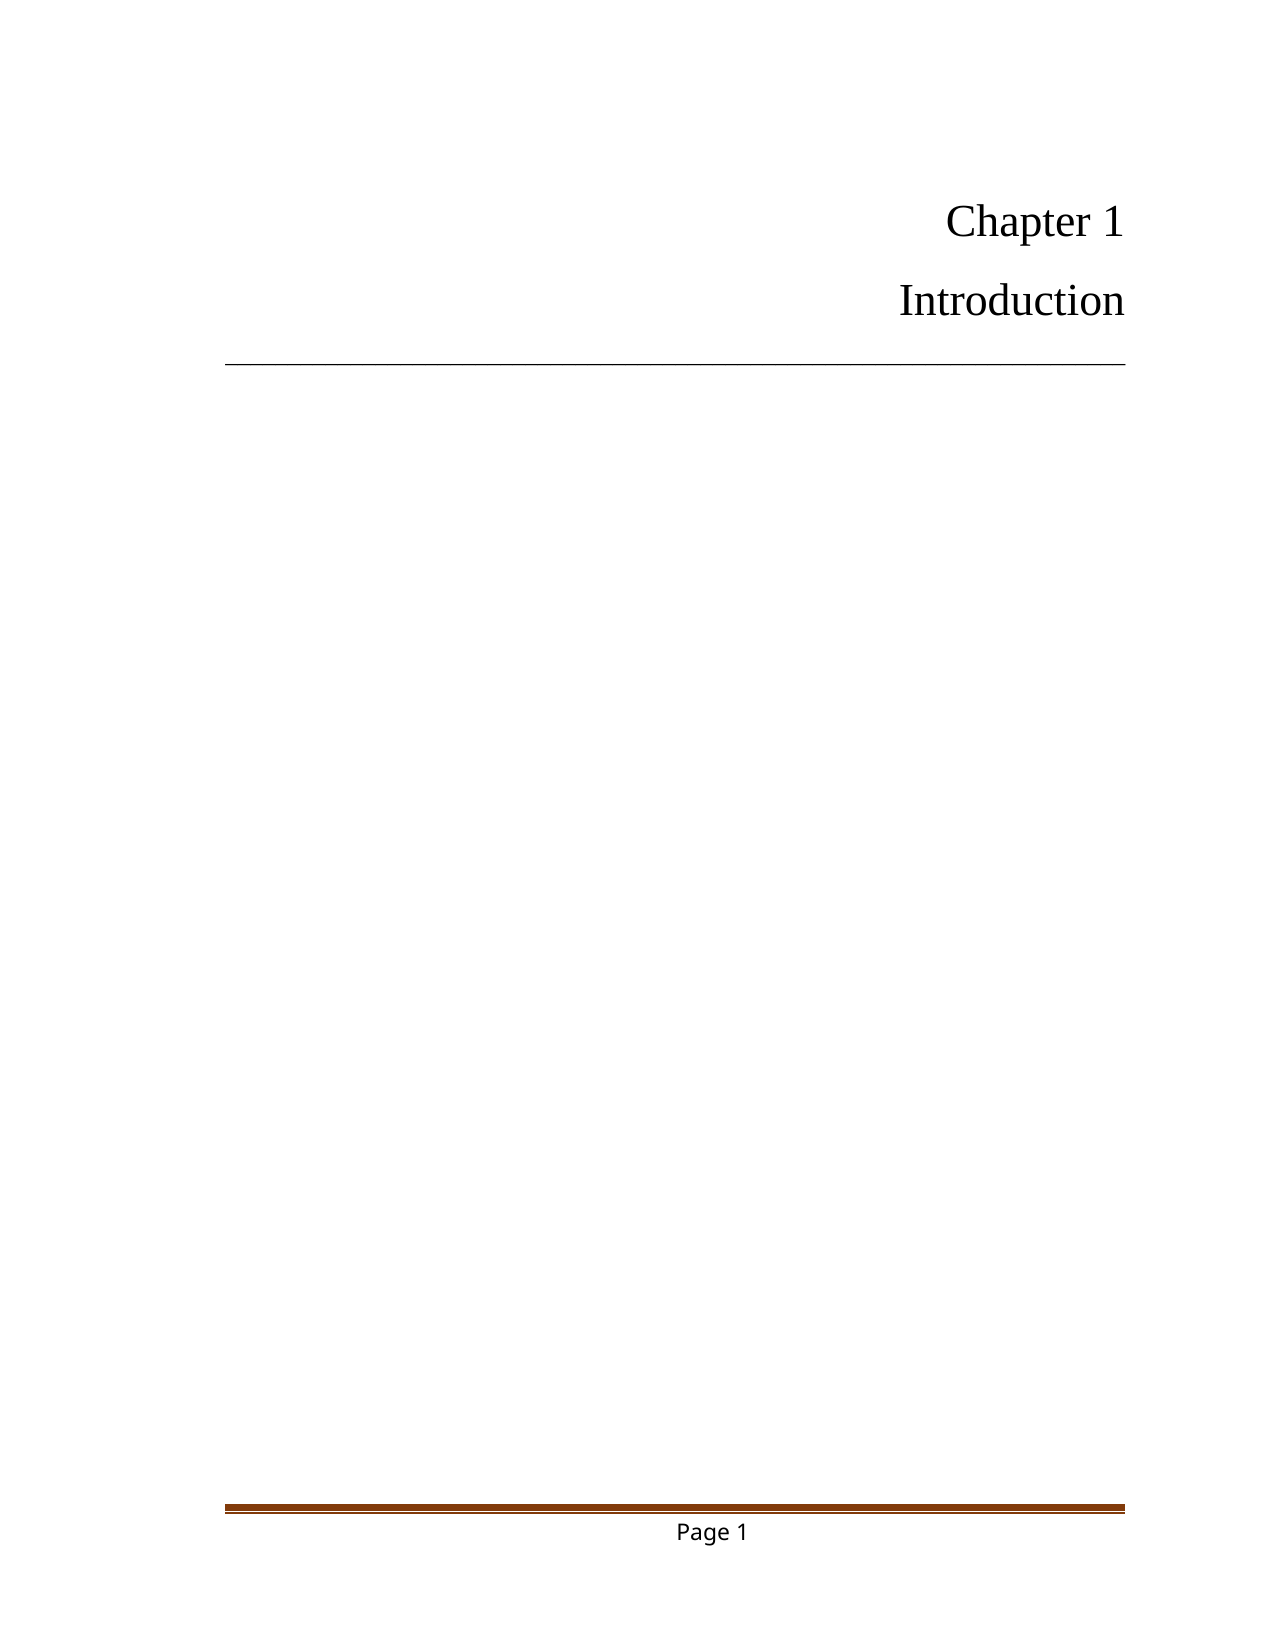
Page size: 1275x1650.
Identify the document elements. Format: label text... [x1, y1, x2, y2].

text Chapter 1 [225, 193, 1125, 246]
text Introduction ________________________________________________________________________ [225, 272, 1125, 364]
